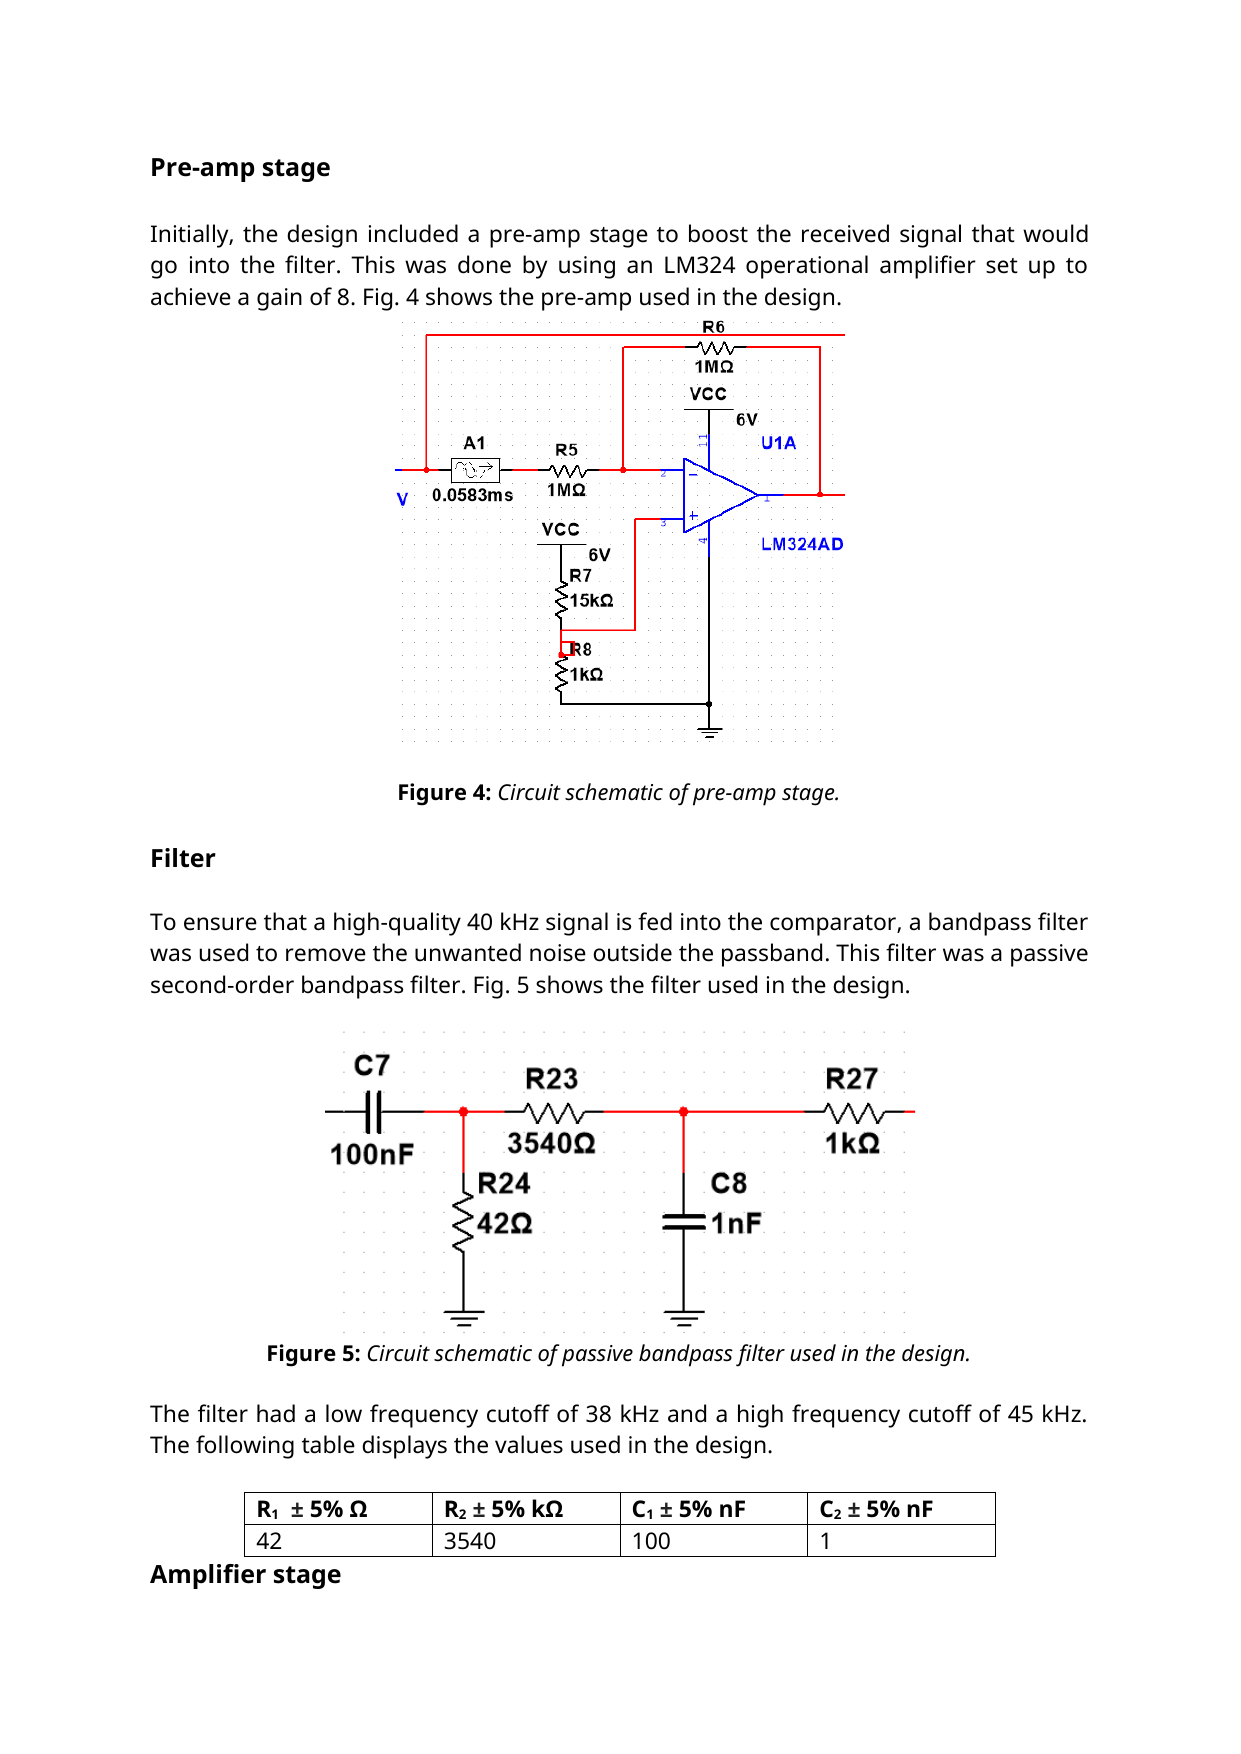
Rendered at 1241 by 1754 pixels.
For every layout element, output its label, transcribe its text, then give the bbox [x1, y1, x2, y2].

table_header C2 ± 5% nF [808, 1493, 847, 1524]
table_cell 100 [621, 1525, 807, 1556]
table_cell 3540 [433, 1525, 620, 1556]
table_header R1 ± 5% Ω [304, 1493, 432, 1524]
text To ensure that a high-quality 40 kHz signal is fed into the comparator, a bandpass filter was used to remove the unwanted noise outside the passband. This filter was a passive second-order bandpass filter. Fig. 5 shows the filter used in the design. [150, 906, 1090, 1000]
text Initially, the design included a pre-amp stage to boost the received signal that would go into the filter. This was done by using an LM324 operational amplifier set up to achieve a gain of 8. Fig. 4 shows the pre-amp used in the design. [150, 218, 1090, 312]
picture [395, 311, 845, 743]
table_header C1 ± 5% nF [621, 1493, 660, 1524]
table_cell 42 [245, 1525, 432, 1556]
text Amplifier stage [150, 1557, 1090, 1591]
text Pre-amp stage [150, 150, 1090, 184]
table_header C1 ± 5% nF [673, 1493, 807, 1524]
picture [325, 1031, 916, 1339]
text Figure 5: Circuit schematic of passive bandpass filter used in the design. [150, 1338, 1090, 1368]
text Filter [150, 841, 1090, 875]
table_header R2 ± 5% kΩ [433, 1493, 472, 1524]
text Figure 4: Circuit schematic of pre-amp stage. [150, 777, 1090, 807]
table_header C2 ± 5% nF [860, 1493, 995, 1524]
table_header R2 ± 5% kΩ [485, 1493, 620, 1524]
text The filter had a low frequency cutoff of 38 kHz and a high frequency cutoff of 45 kHz. The following table displays the values used in the design. [150, 1398, 1090, 1460]
table_header R1 ± 5% Ω [245, 1493, 291, 1524]
table_cell 1 [808, 1525, 995, 1556]
